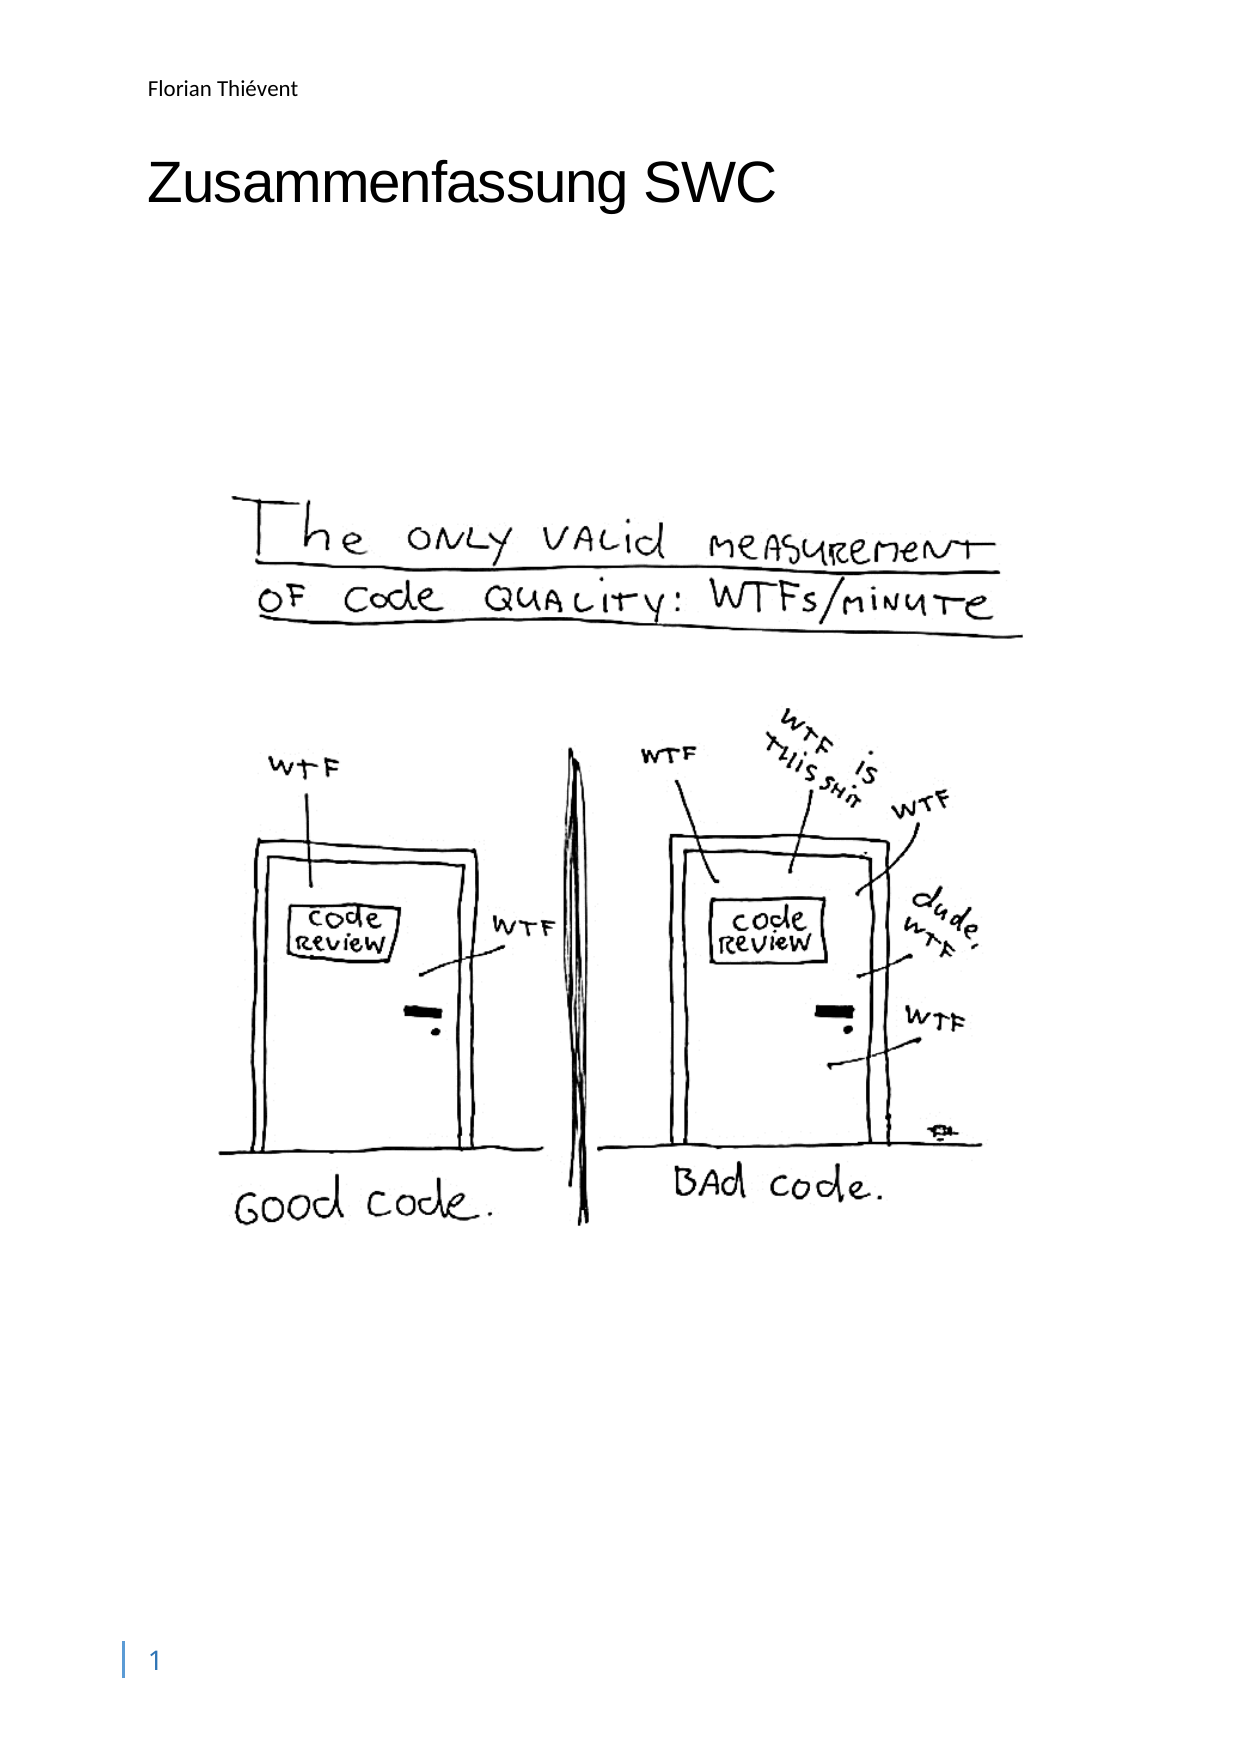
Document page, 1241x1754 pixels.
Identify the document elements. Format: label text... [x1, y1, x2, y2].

title Zusammenfassung SWC [148, 148, 1093, 215]
picture [217, 496, 1024, 1227]
